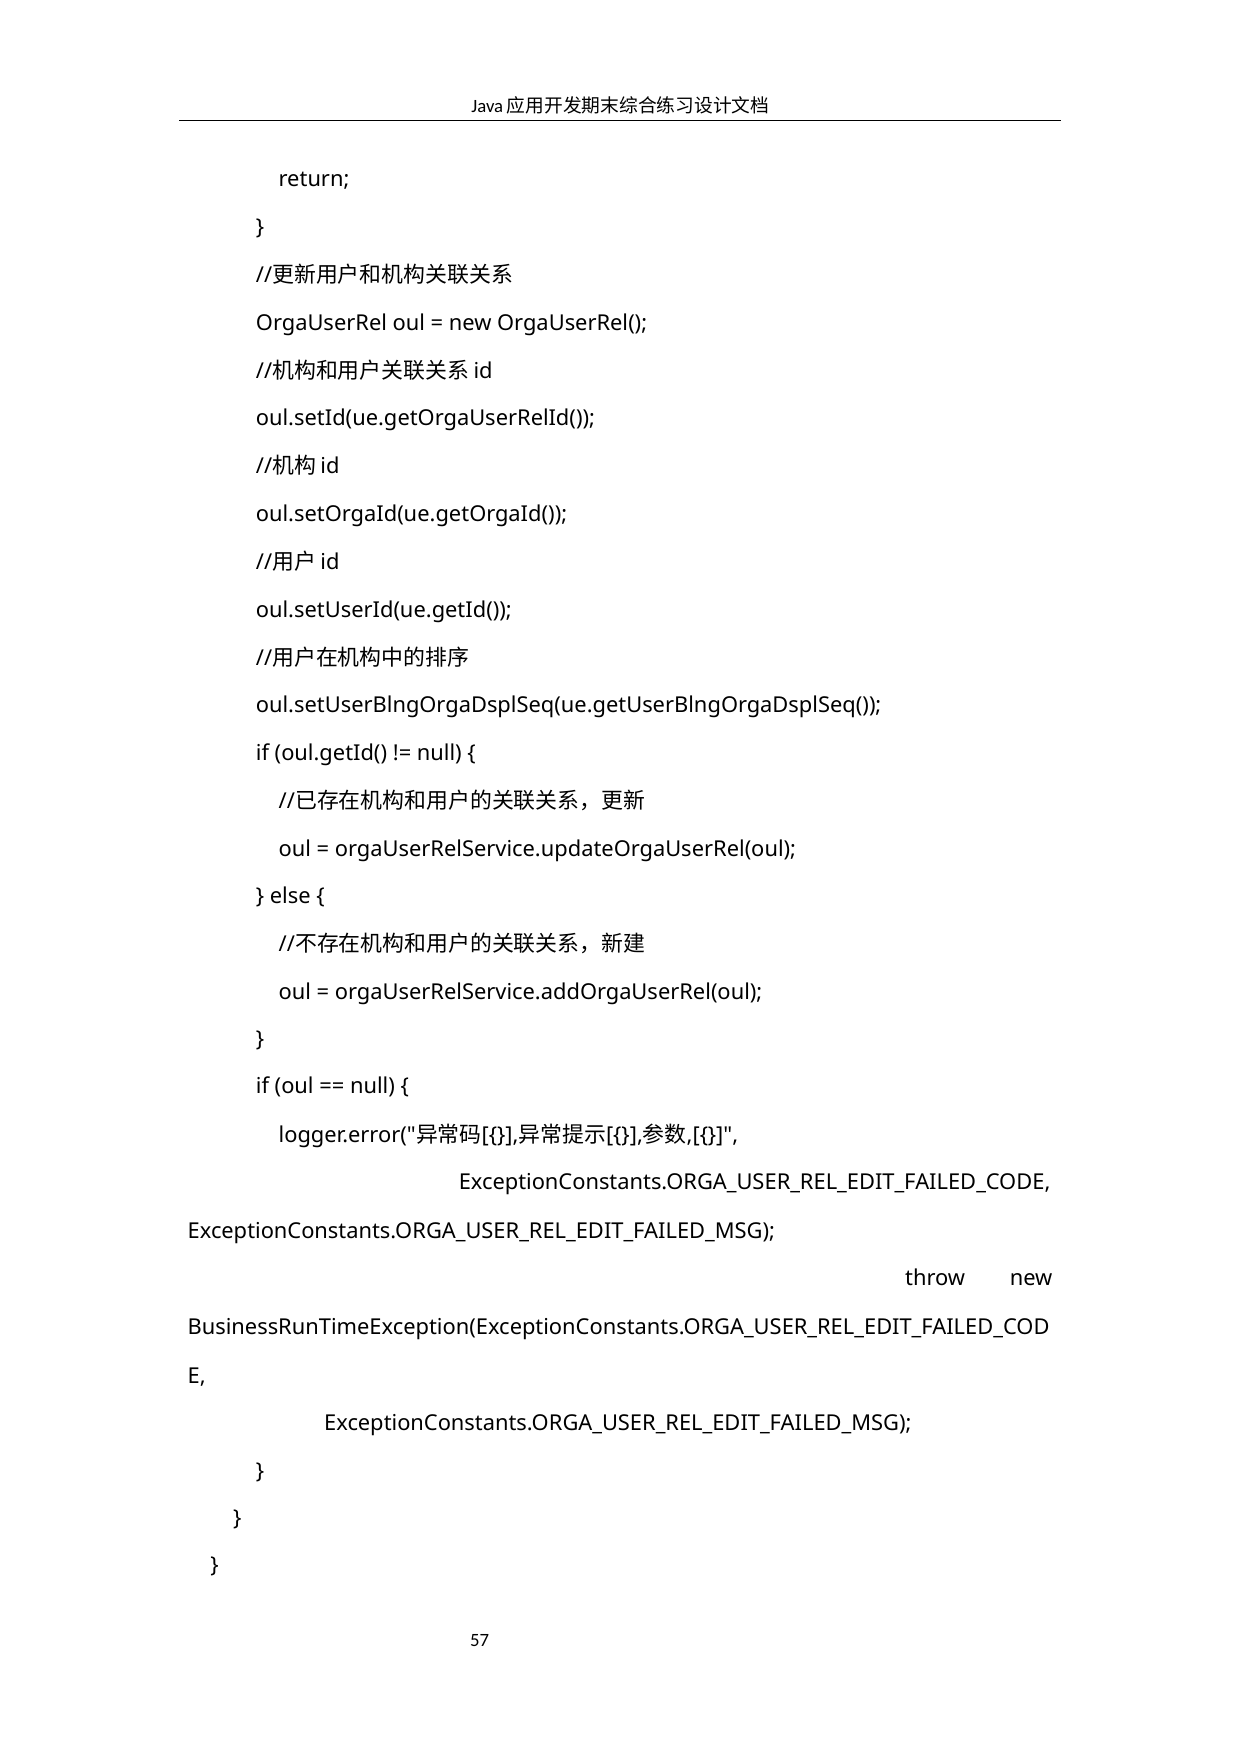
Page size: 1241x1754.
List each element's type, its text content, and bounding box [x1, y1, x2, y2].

text if (oul.getId() != null) { [187, 735, 1053, 768]
text return; [187, 162, 1053, 194]
text oul = orgaUserRelService.updateOrgaUserRel(oul); [187, 831, 1053, 864]
text } [187, 1453, 1053, 1486]
text oul.setUserBlngOrgaDsplSeq(ue.getUserBlngOrgaDsplSeq()); [187, 688, 1053, 721]
text //机构和用户关联关系id [187, 352, 1053, 385]
text //不存在机构和用户的关联关系，新建 [187, 926, 1053, 958]
text logger.error("异常码[{}],异常提示[{}],参数,[{}]", [187, 1116, 1053, 1149]
text oul.setUserId(ue.getId()); [187, 592, 1053, 625]
text ExceptionConstants.ORGA_USER_REL_EDIT_FAILED_MSG); [187, 1406, 1053, 1438]
text //用户id [187, 544, 1053, 576]
text } [187, 209, 1053, 242]
text oul = orgaUserRelService.addOrgaUserRel(oul); [187, 974, 1053, 1007]
text } [187, 1548, 1053, 1581]
text if (oul == null) { [187, 1069, 1053, 1102]
text } [187, 1501, 1053, 1533]
text } [187, 1022, 1053, 1054]
text //机构id [187, 448, 1053, 481]
text ExceptionConstants.ORGA_USER_REL_EDIT_FAILED_CODE, ExceptionConstants.ORGA_USER_REL_EDIT_FAILED_MSG); [187, 1165, 1053, 1246]
text throw new BusinessRunTimeException(ExceptionConstants.ORGA_USER_REL_EDIT_FAILED_CODE, [187, 1261, 1053, 1391]
text OrgaUserRel oul = new OrgaUserRel(); [187, 305, 1053, 338]
text //用户在机构中的排序 [187, 640, 1053, 672]
text oul.setId(ue.getOrgaUserRelId()); [187, 401, 1053, 433]
text } else { [187, 878, 1053, 911]
text //已存在机构和用户的关联关系，更新 [187, 783, 1053, 815]
text //更新用户和机构关联关系 [187, 257, 1053, 289]
text oul.setOrgaId(ue.getOrgaId()); [187, 497, 1053, 529]
